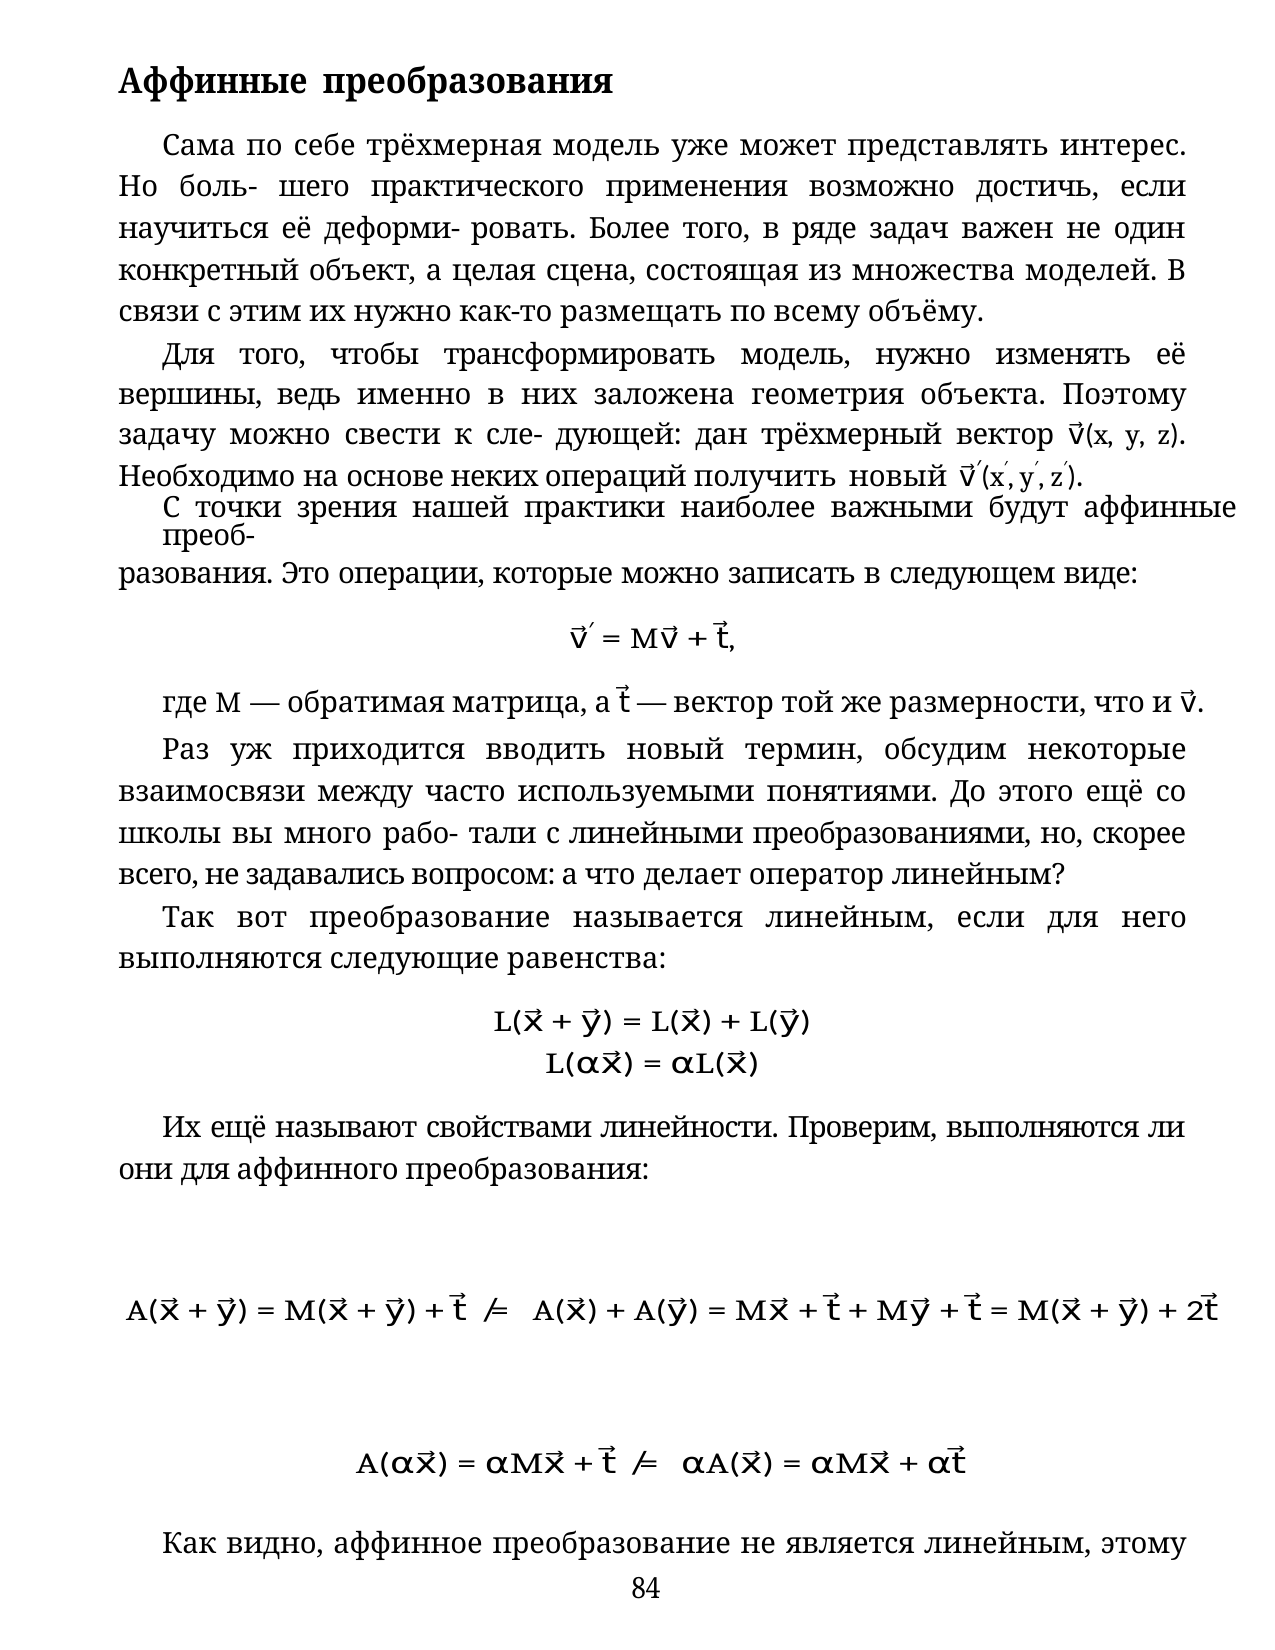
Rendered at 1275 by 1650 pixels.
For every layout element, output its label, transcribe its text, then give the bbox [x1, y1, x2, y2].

text С точки зрения нашей практики наиболее важными будут аффинные преоб- [162, 496, 1237, 551]
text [118, 1523, 1187, 1562]
text где M — обратимая матрица, а t⃗ — вектор той же размерности, что и v⃗. [162, 681, 1237, 721]
text разования. Это операции, которые можно записать в следующем виде: [118, 553, 1237, 592]
text Раз уж приходится вводить новый термин, обсудим некоторые взаимосвязи между часто используемыми понятиями. До этого ещё со школы вы много рабо- тали с линейными преобразованиями, но, скорее всего, не задавались вопросом: а что делает оператор линейным? [118, 728, 1187, 893]
text Их ещё называют свойствами линейности. Проверим, выполняются ли они для аффинного преобразования: [118, 1107, 1187, 1188]
text A(αx⃗) = αMx⃗ + t⃗ ̸= αA(x⃗) = αMx⃗ + αt⃗ [67, 1373, 1237, 1482]
text v⃗′ = Mv⃗ + t⃗, [67, 615, 1237, 656]
subtitle Аффинные преобразования [118, 56, 1237, 104]
text A(x⃗ + y⃗) = M(x⃗ + y⃗) + t⃗ ̸= A(x⃗) + A(y⃗) = Mx⃗ + t⃗ + My⃗ + t⃗ = M(x⃗ + y⃗) + 2t⃗ [91, 1233, 1237, 1329]
text Сама по себе трёхмерная модель уже может представлять интерес. Но боль- шего практического применения возможно достичь, если научиться её деформи- ровать. Более того, в ряде задач важен не один конкретный объект, а целая сцена, состоящая из множества моделей. В связи с этим их нужно как-то размещать по всему объёму. [118, 124, 1187, 330]
text Для того, чтобы трансформировать модель, нужно изменять её вершины, ведь именно в них заложена геометрия объекта. Поэтому задачу можно свести к сле- дующей: дан трёхмерный вектор v⃗(x, y, z). Необходимо на основе неких операций получить новый v⃗′(x′, y′, z′). [118, 333, 1187, 495]
text Так вот преобразование называется линейным, если для него выполняются следующие равенства: [118, 896, 1187, 977]
text L(x⃗ + y⃗) = L(x⃗) + L(y⃗) [67, 1003, 1237, 1039]
text L(αx⃗) = αL(x⃗) [67, 1045, 1237, 1081]
